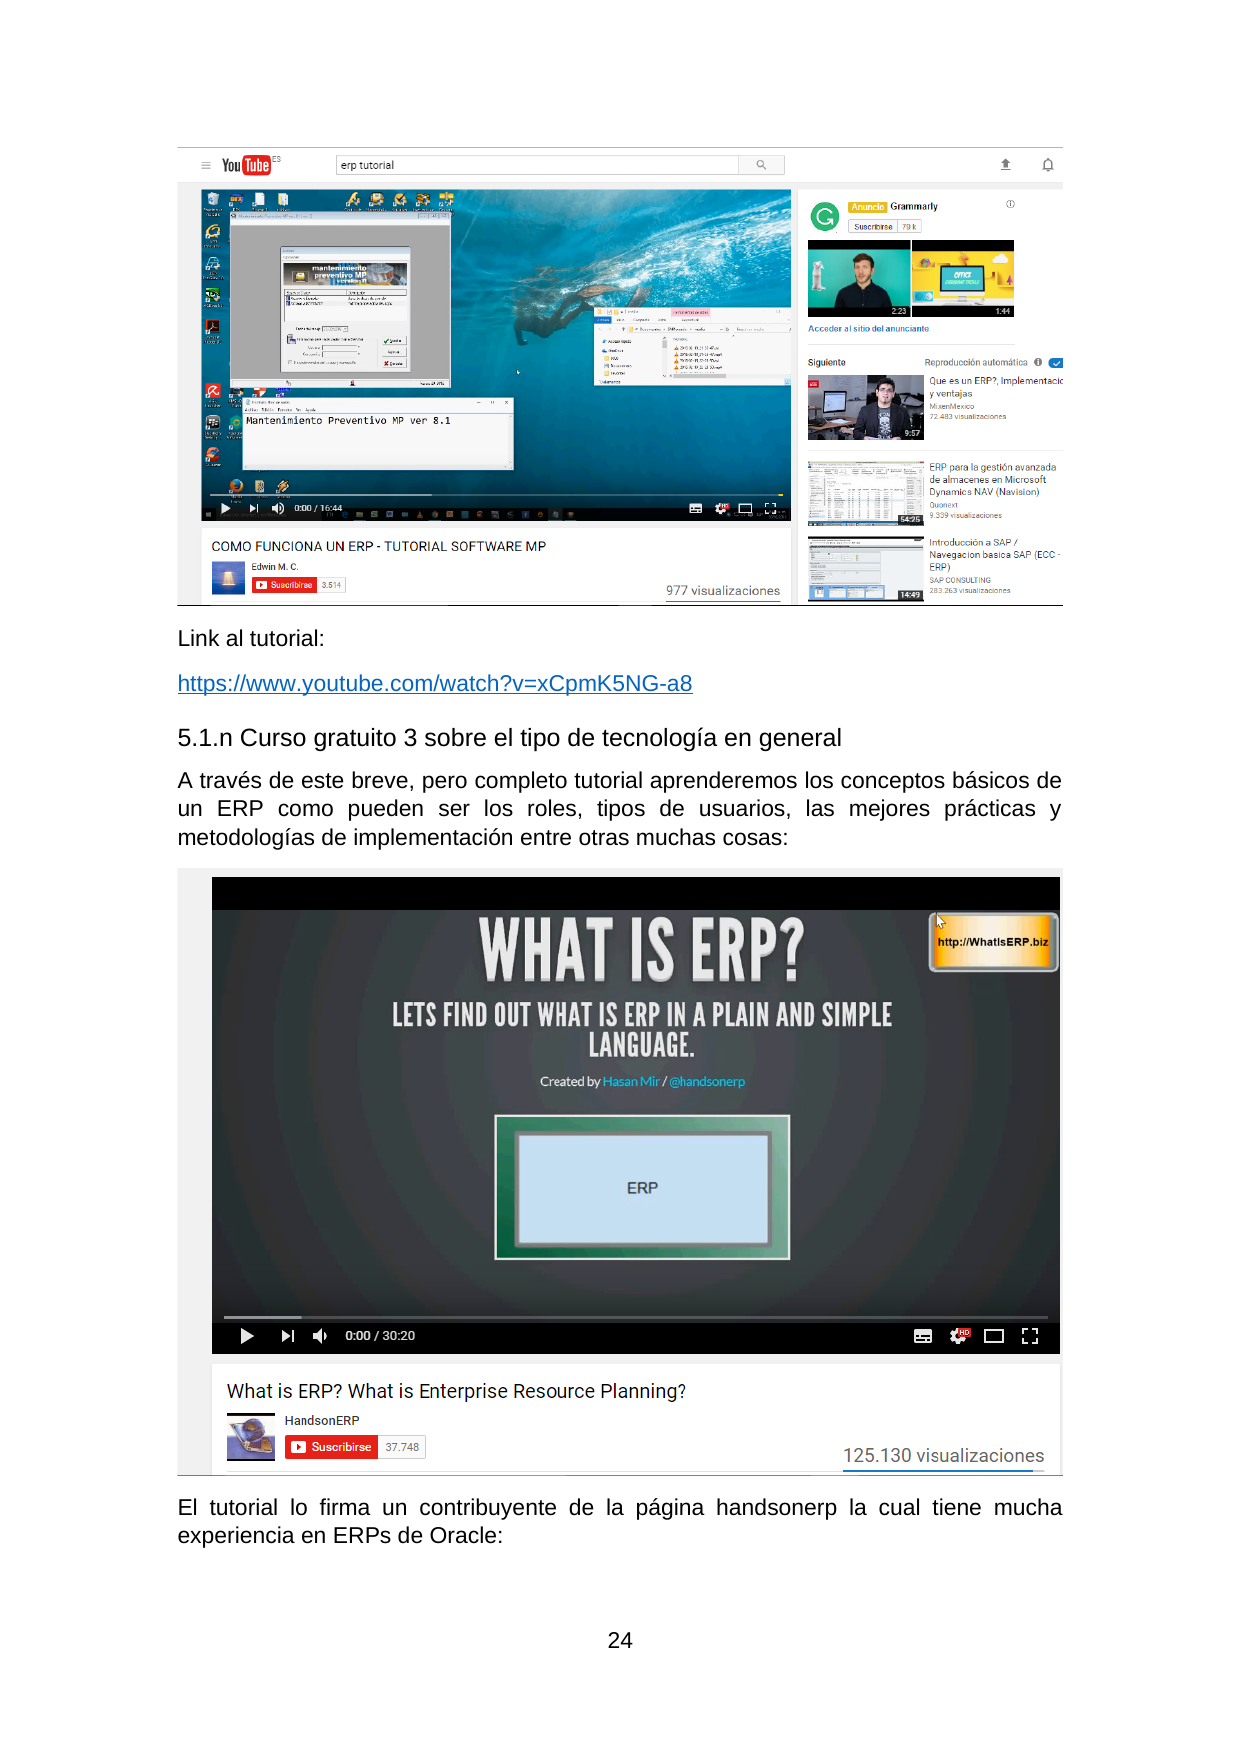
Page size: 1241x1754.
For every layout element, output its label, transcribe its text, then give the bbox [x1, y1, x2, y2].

text Link al tutorial: [177, 625, 1063, 651]
subtitle 5.1.n Curso gratuito 3 sobre el tipo de tecnología en general [177, 723, 1063, 752]
picture [177, 147, 1063, 606]
text El tutorial lo firma un contribuyente de la página handsonerp la cual tiene mucha experiencia en ERPs de Oracle: [177, 1494, 1063, 1549]
text A través de este breve, pero completo tutorial aprenderemos los conceptos básicos de un ERP como pueden ser los roles, tipos de usuarios, las mejores prácticas y metodologías de implementación entre otras muchas cosas: [177, 767, 1063, 850]
picture [177, 868, 1063, 1476]
text https://www.youtube.com/watch?v=xCpmK5NG-a8 [177, 670, 1063, 696]
